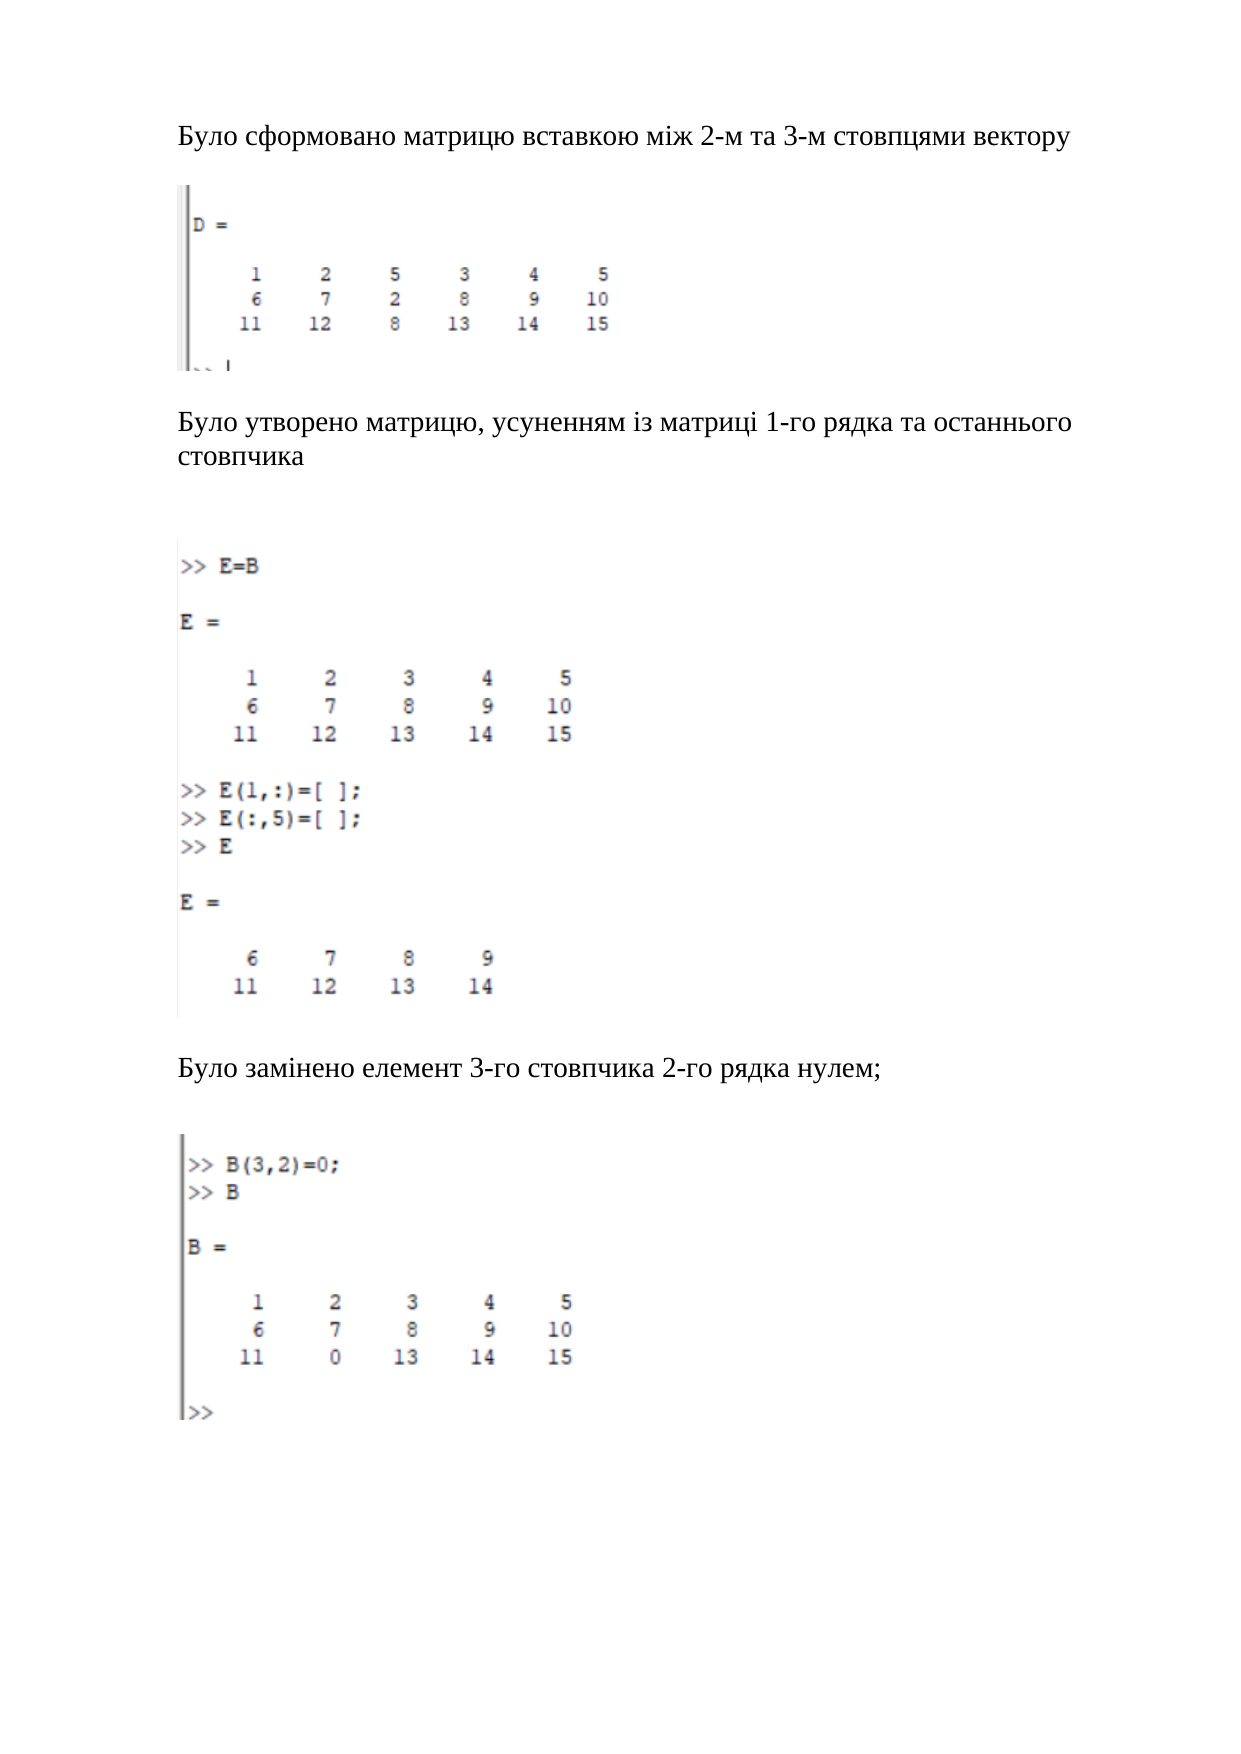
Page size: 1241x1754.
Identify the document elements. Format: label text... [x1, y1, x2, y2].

text Було сформовано матрицю вставкою між 2-м та 3-м стовпцями вектору [177, 118, 1152, 152]
picture [177, 185, 646, 371]
picture [177, 1134, 611, 1420]
text Було утворено матрицю, усуненням із матриці 1-го рядка та останнього стовпчика [177, 404, 1152, 471]
picture [177, 538, 638, 1017]
text Було замінено елемент 3-го стовпчика 2-го рядка нулем; [177, 1050, 1152, 1084]
